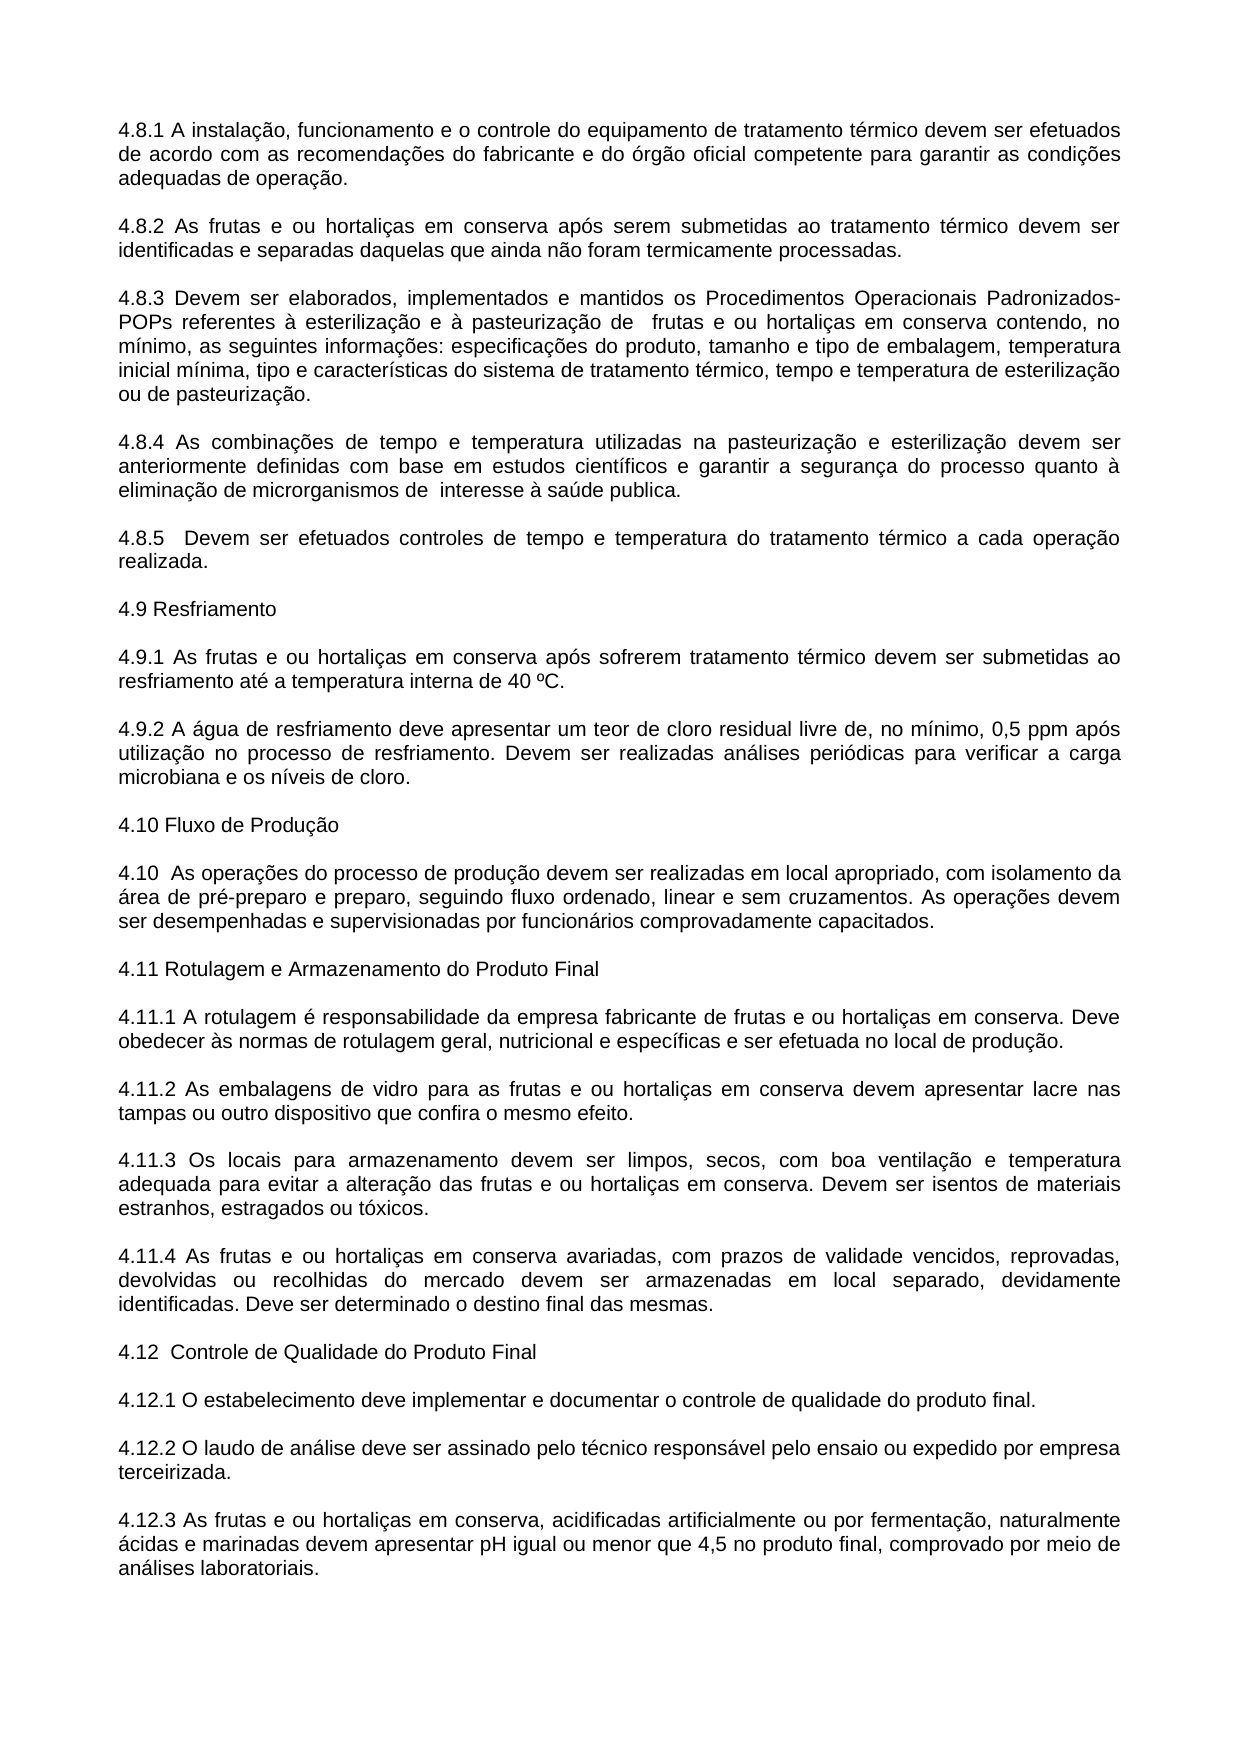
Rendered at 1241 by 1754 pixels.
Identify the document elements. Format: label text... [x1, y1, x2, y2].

text 4.11.3 Os locais para armazenamento devem ser limpos, secos, com boa ventilação e temperatura adequada para evitar a alteração das frutas e ou hortaliças em conserva. Devem ser isentos de materiais estranhos, estragados ou tóxicos. [118, 1148, 1122, 1220]
text 4.8.3 Devem ser elaborados, implementados e mantidos os Procedimentos Operacionais Padronizados-POPs referentes à esterilização e à pasteurização de frutas e ou hortaliças em conserva contendo, no mínimo, as seguintes informações: especificações do produto, tamanho e tipo de embalagem, temperatura inicial mínima, tipo e características do sistema de tratamento térmico, tempo e temperatura de esterilização ou de pasteurização. [118, 286, 1122, 406]
text 4.8.1 A instalação, funcionamento e o controle do equipamento de tratamento térmico devem ser efetuados de acordo com as recomendações do fabricante e do órgão oficial competente para garantir as condições adequadas de operação. [118, 118, 1122, 190]
text 4.12.3 As frutas e ou hortaliças em conserva, acidificadas artificialmente ou por fermentação, naturalmente ácidas e marinadas devem apresentar pH igual ou menor que 4,5 no produto final, comprovado por meio de análises laboratoriais. [118, 1508, 1122, 1579]
text 4.9.1 As frutas e ou hortaliças em conserva após sofrerem tratamento térmico devem ser submetidas ao resfriamento até a temperatura interna de 40 ºC. [118, 645, 1122, 693]
text 4.12.2 O laudo de análise deve ser assinado pelo técnico responsável pelo ensaio ou expedido por empresa terceirizada. [118, 1436, 1122, 1484]
text 4.12 Controle de Qualidade do Produto Final [118, 1340, 1122, 1364]
text 4.11.1 A rotulagem é responsabilidade da empresa fabricante de frutas e ou hortaliças em conserva. Deve obedecer às normas de rotulagem geral, nutricional e específicas e ser efetuada no local de produção. [118, 1004, 1122, 1052]
text 4.8.5 Devem ser efetuados controles de tempo e temperatura do tratamento térmico a cada operação realizada. [118, 525, 1122, 573]
text 4.12.1 O estabelecimento deve implementar e documentar o controle de qualidade do produto final. [118, 1388, 1122, 1412]
subtitle 4.11.4 As frutas e ou hortaliças em conserva avariadas, com prazos de validade vencidos, reprovadas, devolvidas ou recolhidas do mercado devem ser armazenadas em local separado, devidamente identificadas. Deve ser determinado o destino final das mesmas. [118, 1244, 1122, 1316]
text 4.9.2 A água de resfriamento deve apresentar um teor de cloro residual livre de, no mínimo, 0,5 ppm após utilização no processo de resfriamento. Devem ser realizadas análises periódicas para verificar a carga microbiana e os níveis de cloro. [118, 717, 1122, 789]
text 4.8.4 As combinações de tempo e temperatura utilizadas na pasteurização e esterilização devem ser anteriormente definidas com base em estudos científicos e garantir a segurança do processo quanto à eliminação de microrganismos de interesse à saúde publica. [118, 429, 1122, 501]
text 4.10 As operações do processo de produção devem ser realizadas em local apropriado, com isolamento da área de pré-preparo e preparo, seguindo fluxo ordenado, linear e sem cruzamentos. As operações devem ser desempenhadas e supervisionadas por funcionários comprovadamente capacitados. [118, 861, 1122, 933]
text 4.11.2 As embalagens de vidro para as frutas e ou hortaliças em conserva devem apresentar lacre nas tampas ou outro dispositivo que confira o mesmo efeito. [118, 1076, 1122, 1124]
text 4.10 Fluxo de Produção [118, 813, 1122, 837]
text 4.9 Resfriamento [118, 597, 1122, 621]
text 4.8.2 As frutas e ou hortaliças em conserva após serem submetidas ao tratamento térmico devem ser identificadas e separadas daquelas que ainda não foram termicamente processadas. [118, 214, 1122, 262]
text 4.11 Rotulagem e Armazenamento do Produto Final [118, 957, 1122, 981]
